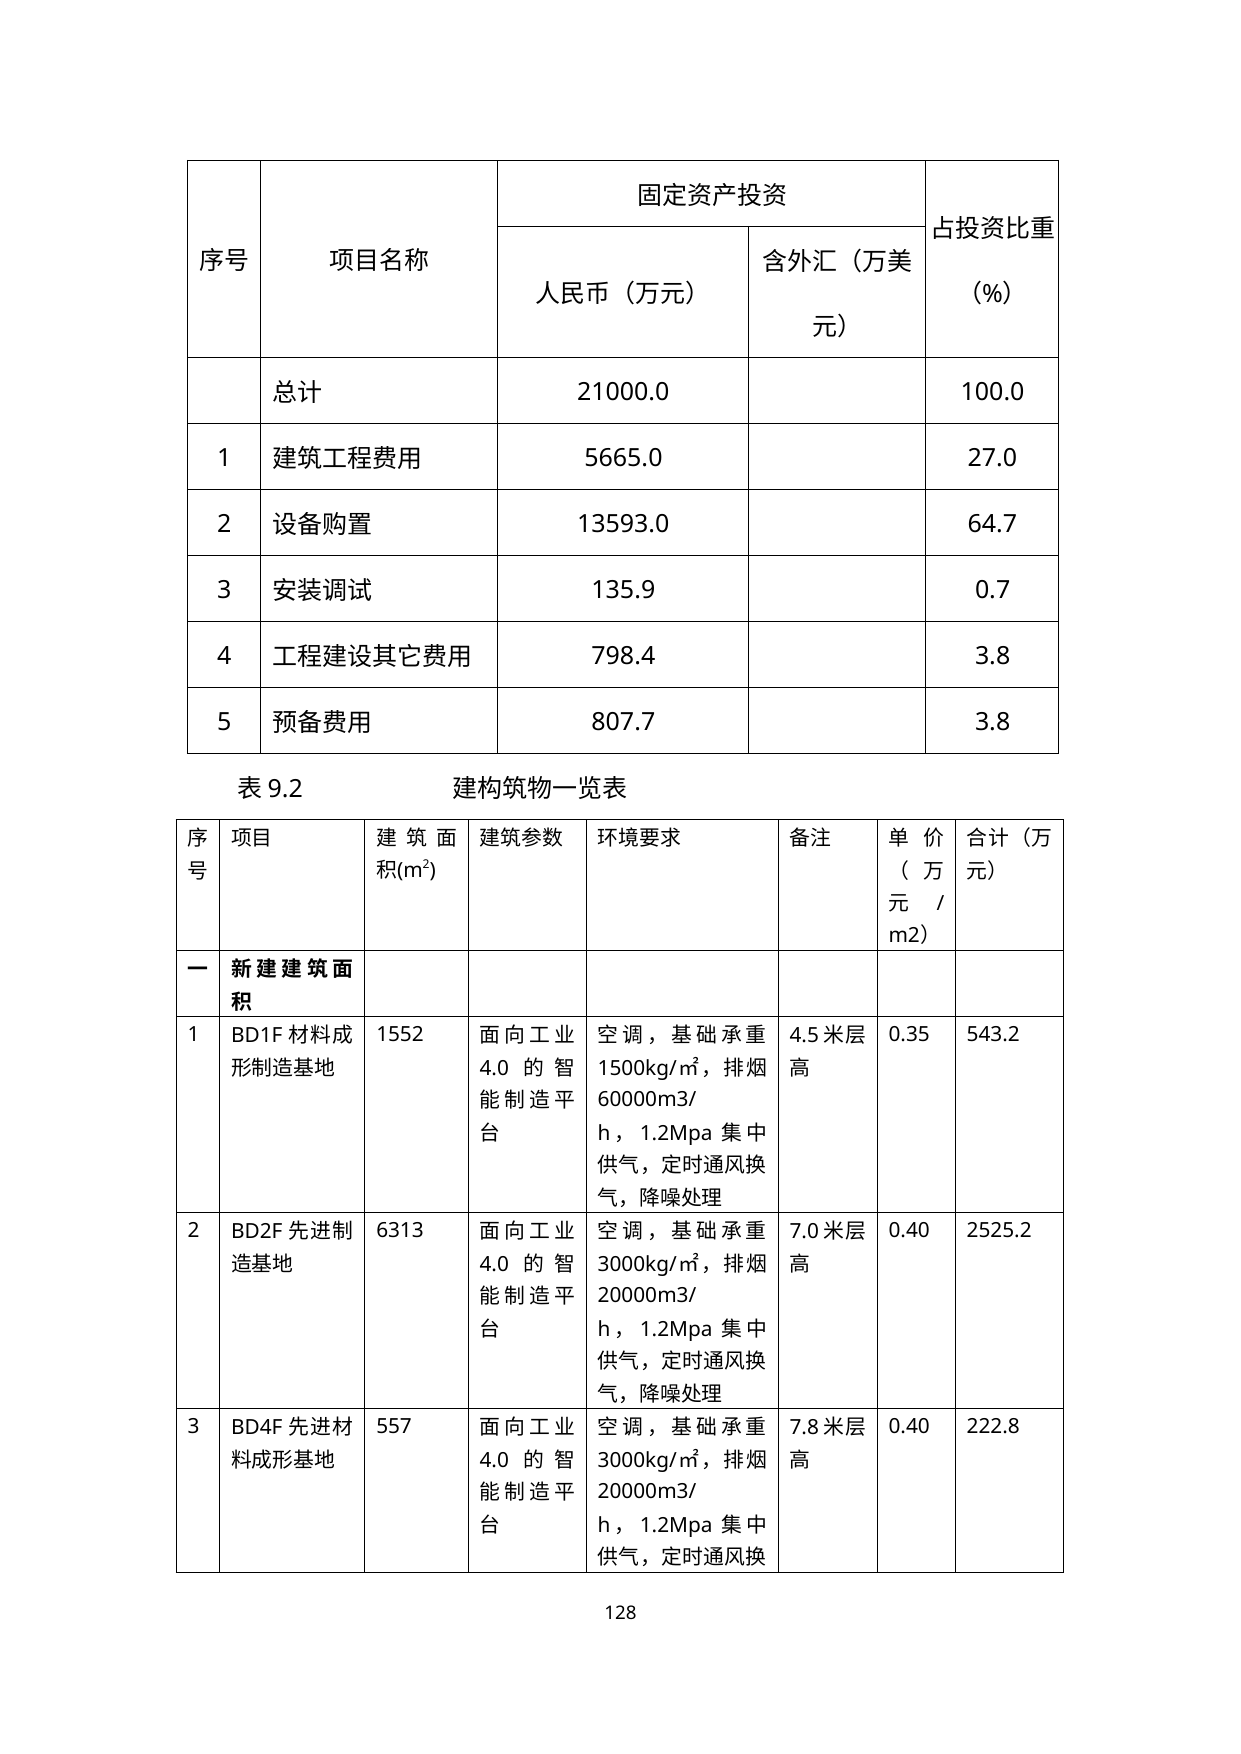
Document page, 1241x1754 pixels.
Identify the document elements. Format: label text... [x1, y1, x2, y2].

table_cell 64.7 [926, 490, 1058, 555]
table_cell 27.0 [926, 424, 1058, 489]
table_cell 0.40 [878, 1409, 955, 1572]
table_header 序号 [188, 161, 260, 357]
table_cell 工程建设其它费用 [261, 622, 497, 687]
table_header 环境要求 [587, 820, 778, 950]
table_cell 含外汇（万美元） [749, 227, 925, 357]
text 表9.2 建构筑物一览表 [187, 754, 1053, 819]
table_cell [956, 951, 1063, 1016]
table_cell 3.8 [926, 688, 1058, 753]
table_cell 预备费用 [261, 688, 497, 753]
table_cell [749, 622, 925, 687]
table_cell BD4F先进材料成形基地 [220, 1409, 364, 1572]
table_cell 21000.0 [498, 358, 748, 423]
table_cell 5665.0 [498, 424, 748, 489]
table_cell 0.35 [878, 1017, 955, 1212]
table_cell [779, 951, 877, 1016]
table_cell BD1F材料成形制造基地 [220, 1017, 364, 1212]
table_header 建筑参数 [469, 820, 586, 950]
table_cell 面向工业4.0的智能制造平台 [469, 1017, 586, 1212]
table_cell 一 [177, 951, 219, 1016]
table_cell [469, 951, 586, 1016]
table_cell 空调，基础承重1500kg/㎡，排烟60000m3/h，1.2Mpa集中供气，定时通风换气，降噪处理 [587, 1017, 778, 1212]
table_cell 4 [188, 622, 260, 687]
table_cell 1552 [365, 1017, 468, 1212]
table_cell [749, 688, 925, 753]
table_cell 0.40 [878, 1213, 955, 1408]
table_header 序号 [177, 820, 219, 950]
table_header 固定资产投资 [498, 161, 925, 226]
table_cell [878, 951, 955, 1016]
table_cell 798.4 [498, 622, 748, 687]
table_cell 6313 [365, 1213, 468, 1408]
table_cell 3 [188, 556, 260, 621]
table_cell [749, 556, 925, 621]
table_cell [749, 424, 925, 489]
table_cell [587, 951, 778, 1016]
table_cell 安装调试 [261, 556, 497, 621]
table_header 占投资比重（%） [926, 161, 1058, 357]
table_cell [749, 490, 925, 555]
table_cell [587, 1213, 778, 1408]
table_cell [587, 1409, 778, 1572]
table_cell [188, 358, 260, 423]
table_header 项目 [220, 820, 364, 950]
table_cell 总计 [261, 358, 497, 423]
table_cell 222.8 [956, 1409, 1063, 1572]
table_cell [365, 951, 468, 1016]
table_header 项目名称 [261, 161, 497, 357]
table_cell 4.5米层高 [779, 1017, 877, 1212]
table_cell 13593.0 [498, 490, 748, 555]
table_cell 1 [177, 1017, 219, 1212]
table_cell 557 [365, 1409, 468, 1572]
table_cell 3.8 [926, 622, 1058, 687]
table_cell 0.7 [926, 556, 1058, 621]
table_cell 100.0 [926, 358, 1058, 423]
table_cell 设备购置 [261, 490, 497, 555]
table_cell 人民币（万元） [498, 227, 748, 357]
table_cell 2 [188, 490, 260, 555]
table_cell 5 [188, 688, 260, 753]
table_cell 2525.2 [956, 1213, 1063, 1408]
table_cell 面向工业4.0的智能制造平台 [469, 1409, 586, 1572]
table_cell 807.7 [498, 688, 748, 753]
table_header 建筑面积(m2) [365, 820, 468, 950]
table_header 单价（万元/m2） [878, 820, 955, 950]
table_cell 1 [188, 424, 260, 489]
table_cell 543.2 [956, 1017, 1063, 1212]
table_cell 面向工业4.0的智能制造平台 [469, 1213, 586, 1408]
table_cell 3 [177, 1409, 219, 1572]
table_cell BD2F先进制造基地 [220, 1213, 364, 1408]
table_cell [749, 358, 925, 423]
table_cell 7.8米层高 [779, 1409, 877, 1572]
table_cell 建筑工程费用 [261, 424, 497, 489]
table_cell 135.9 [498, 556, 748, 621]
table_cell 7.0米层高 [779, 1213, 877, 1408]
table_header 备注 [779, 820, 877, 950]
table_cell 新建建筑面积 [220, 951, 364, 1016]
table_header 合计（万元） [956, 820, 1063, 950]
table_cell 2 [177, 1213, 219, 1408]
